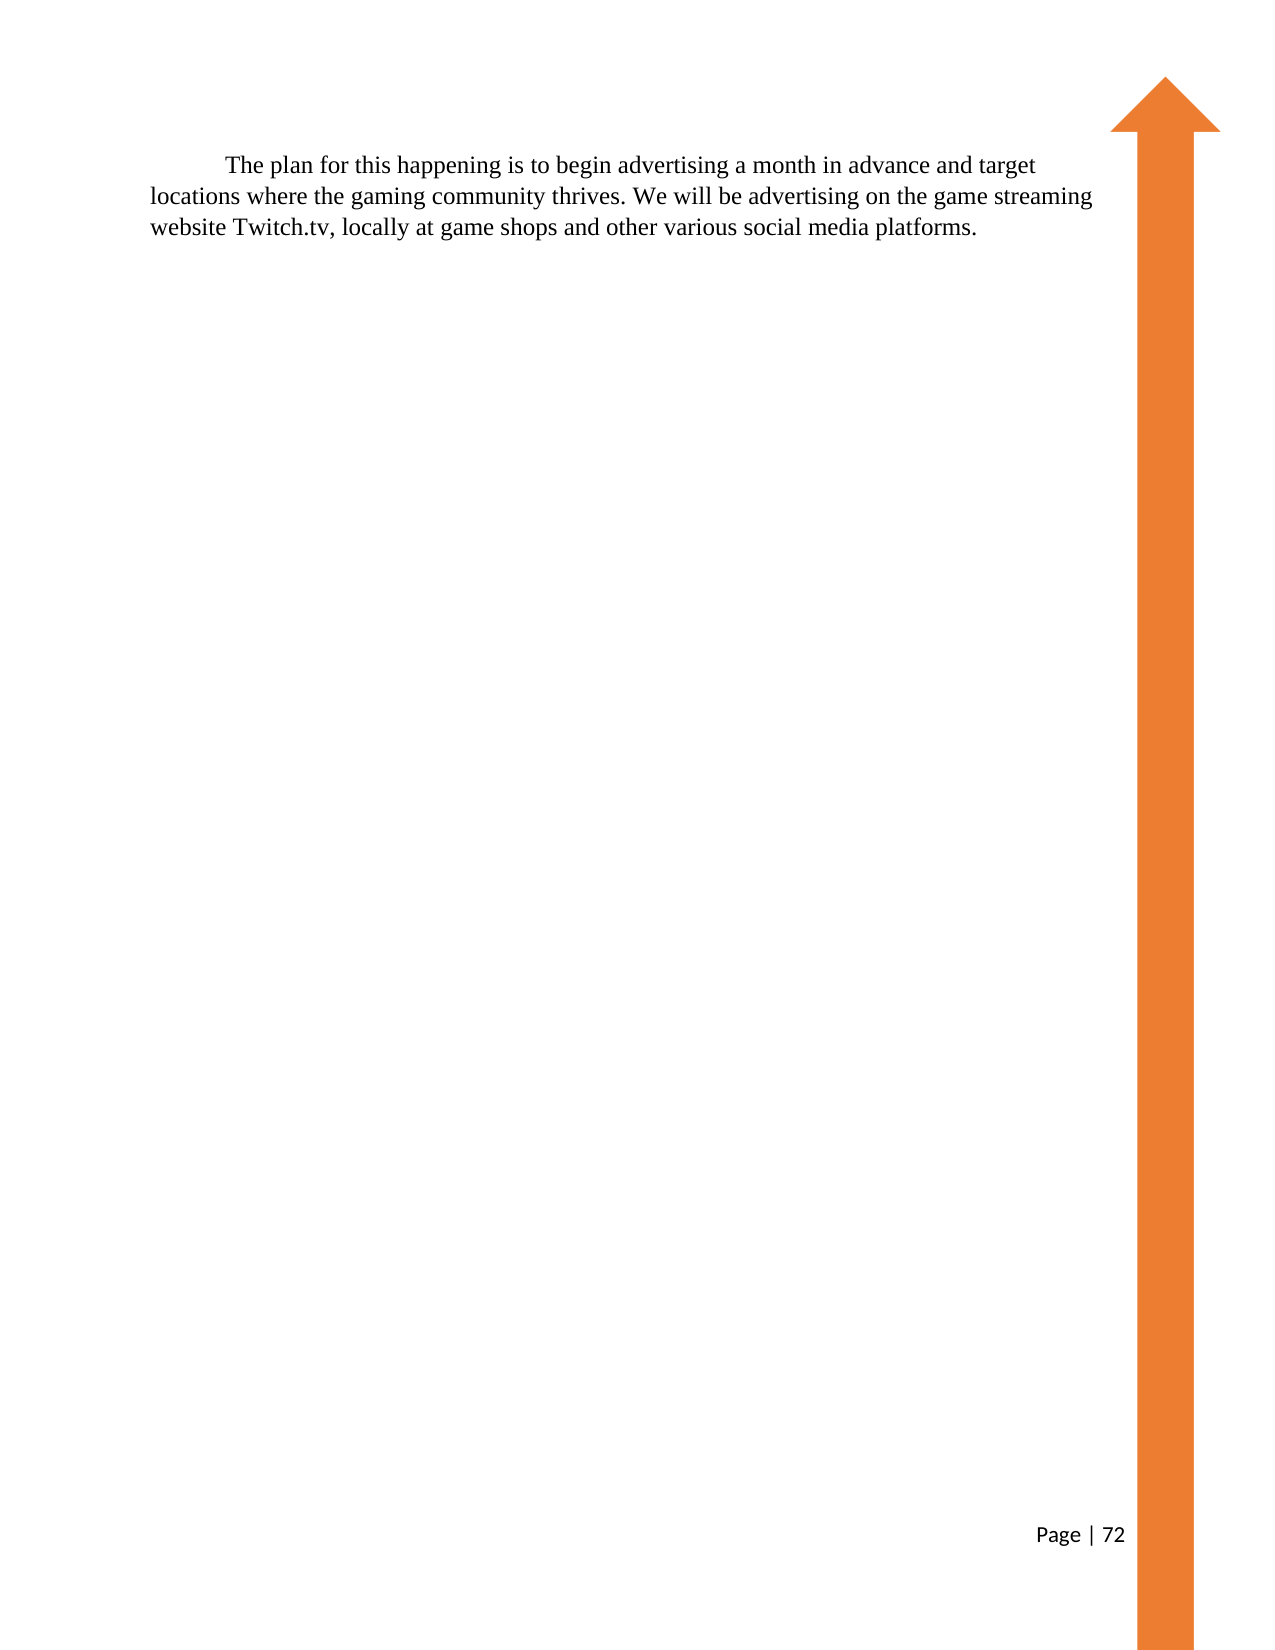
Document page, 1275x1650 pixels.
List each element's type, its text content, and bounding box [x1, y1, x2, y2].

text The plan for this happening is to begin advertising a month in advance and target locations where the gaming community thrives. We will be advertising on the game streaming website Twitch.tv, locally at game shops and other various social media platforms. [150, 150, 1125, 241]
